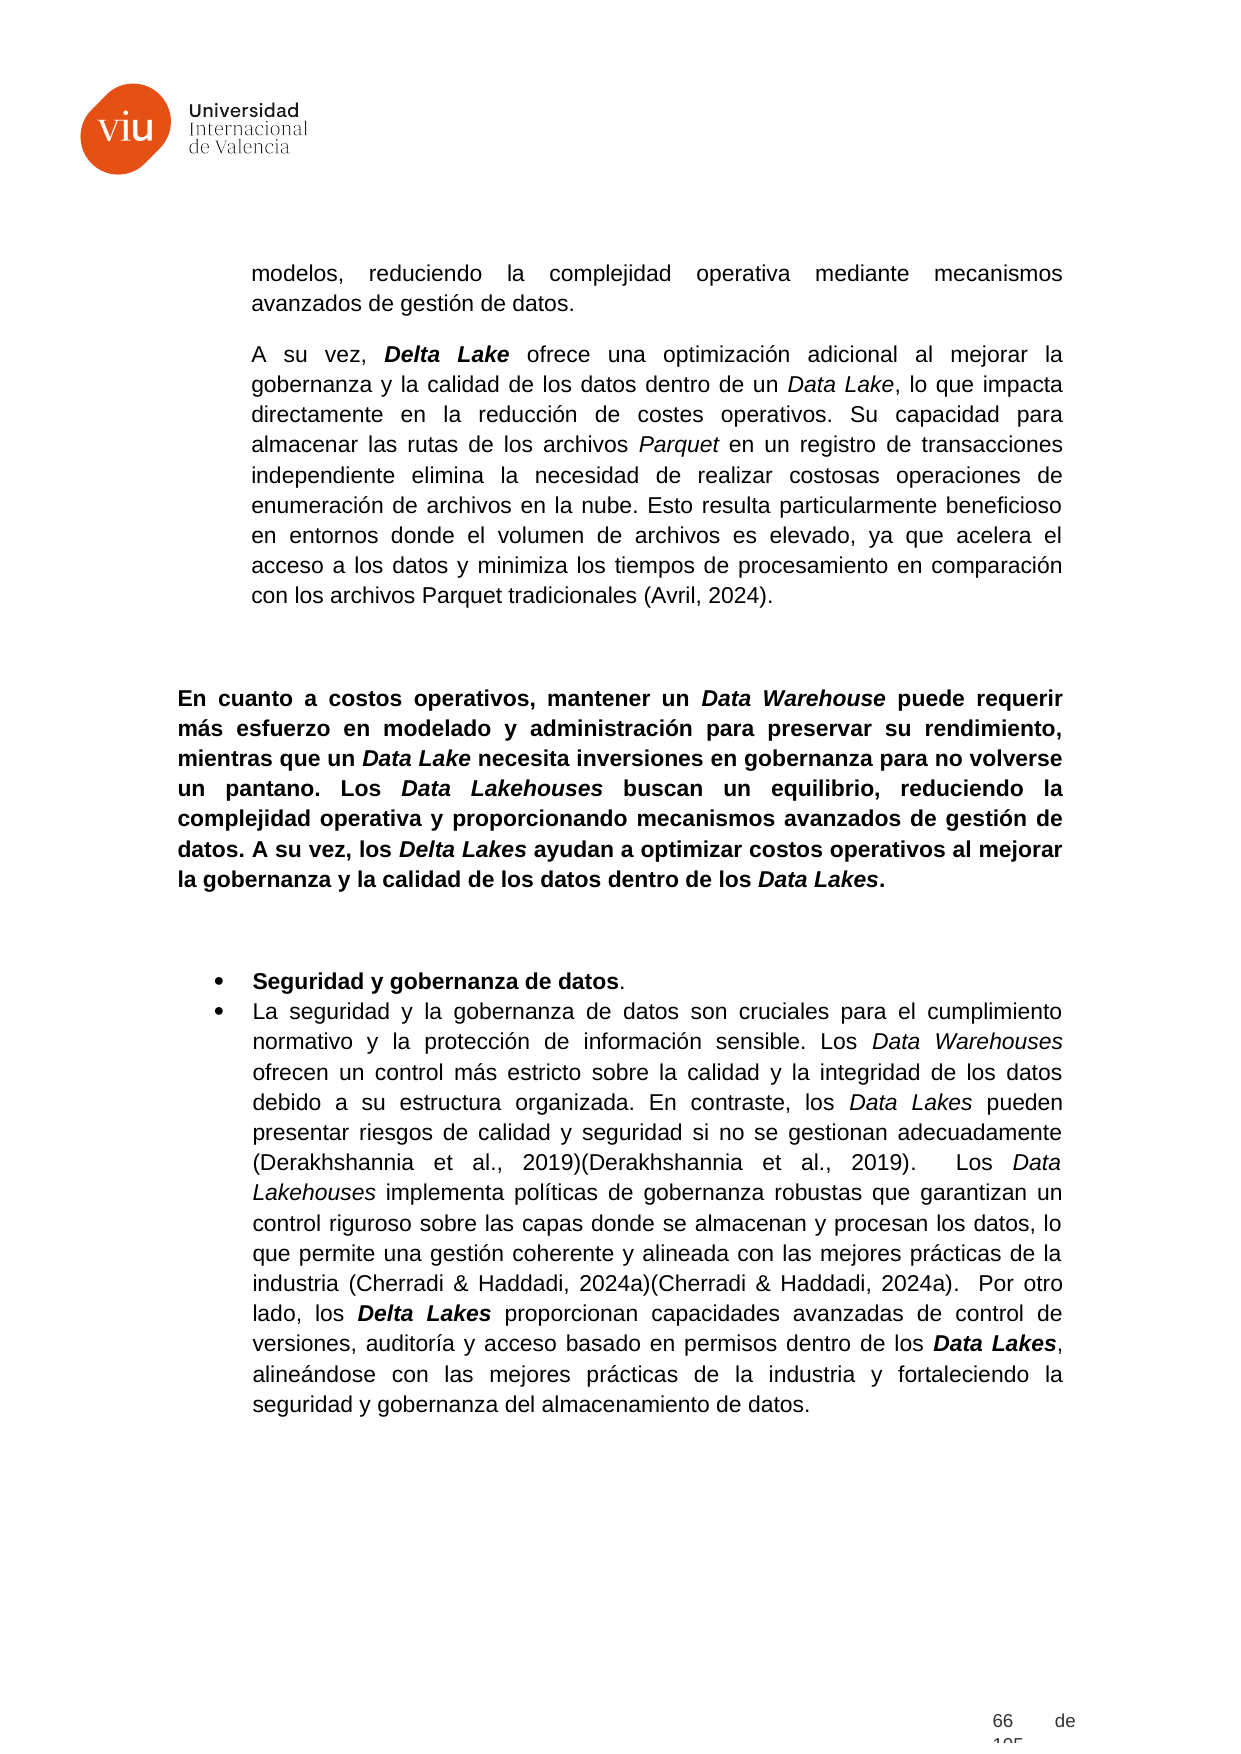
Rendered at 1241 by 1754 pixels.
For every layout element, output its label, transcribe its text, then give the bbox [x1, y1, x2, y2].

list La seguridad y la gobernanza de datos son cruciales para el cumplimiento normativo y la protección de información sensible. Los Data Warehouses ofrecen un control más estricto sobre la calidad y la integridad de los datos debido a su estructura organizada. En contraste, los Data Lakes pueden presentar riesgos de calidad y seguridad si no se gestionan adecuadamente . Los Data Lakehouses implementa políticas de gobernanza robustas que garantizan un control riguroso sobre las capas donde se almacenan y procesan los datos, lo que permite una gestión coherente y alineada con las mejores prácticas de la industria . Por otro lado, los Delta Lakes proporcionan capacidades avanzadas de control de versiones, auditoría y acceso basado en permisos dentro de los Data Lakes, alineándose con las mejores prácticas de la industria y fortaleciendo la seguridad y gobernanza del almacenamiento de datos. [215, 998, 1063, 1417]
list Seguridad y gobernanza de datos [215, 968, 1063, 994]
picture [59, 62, 329, 197]
